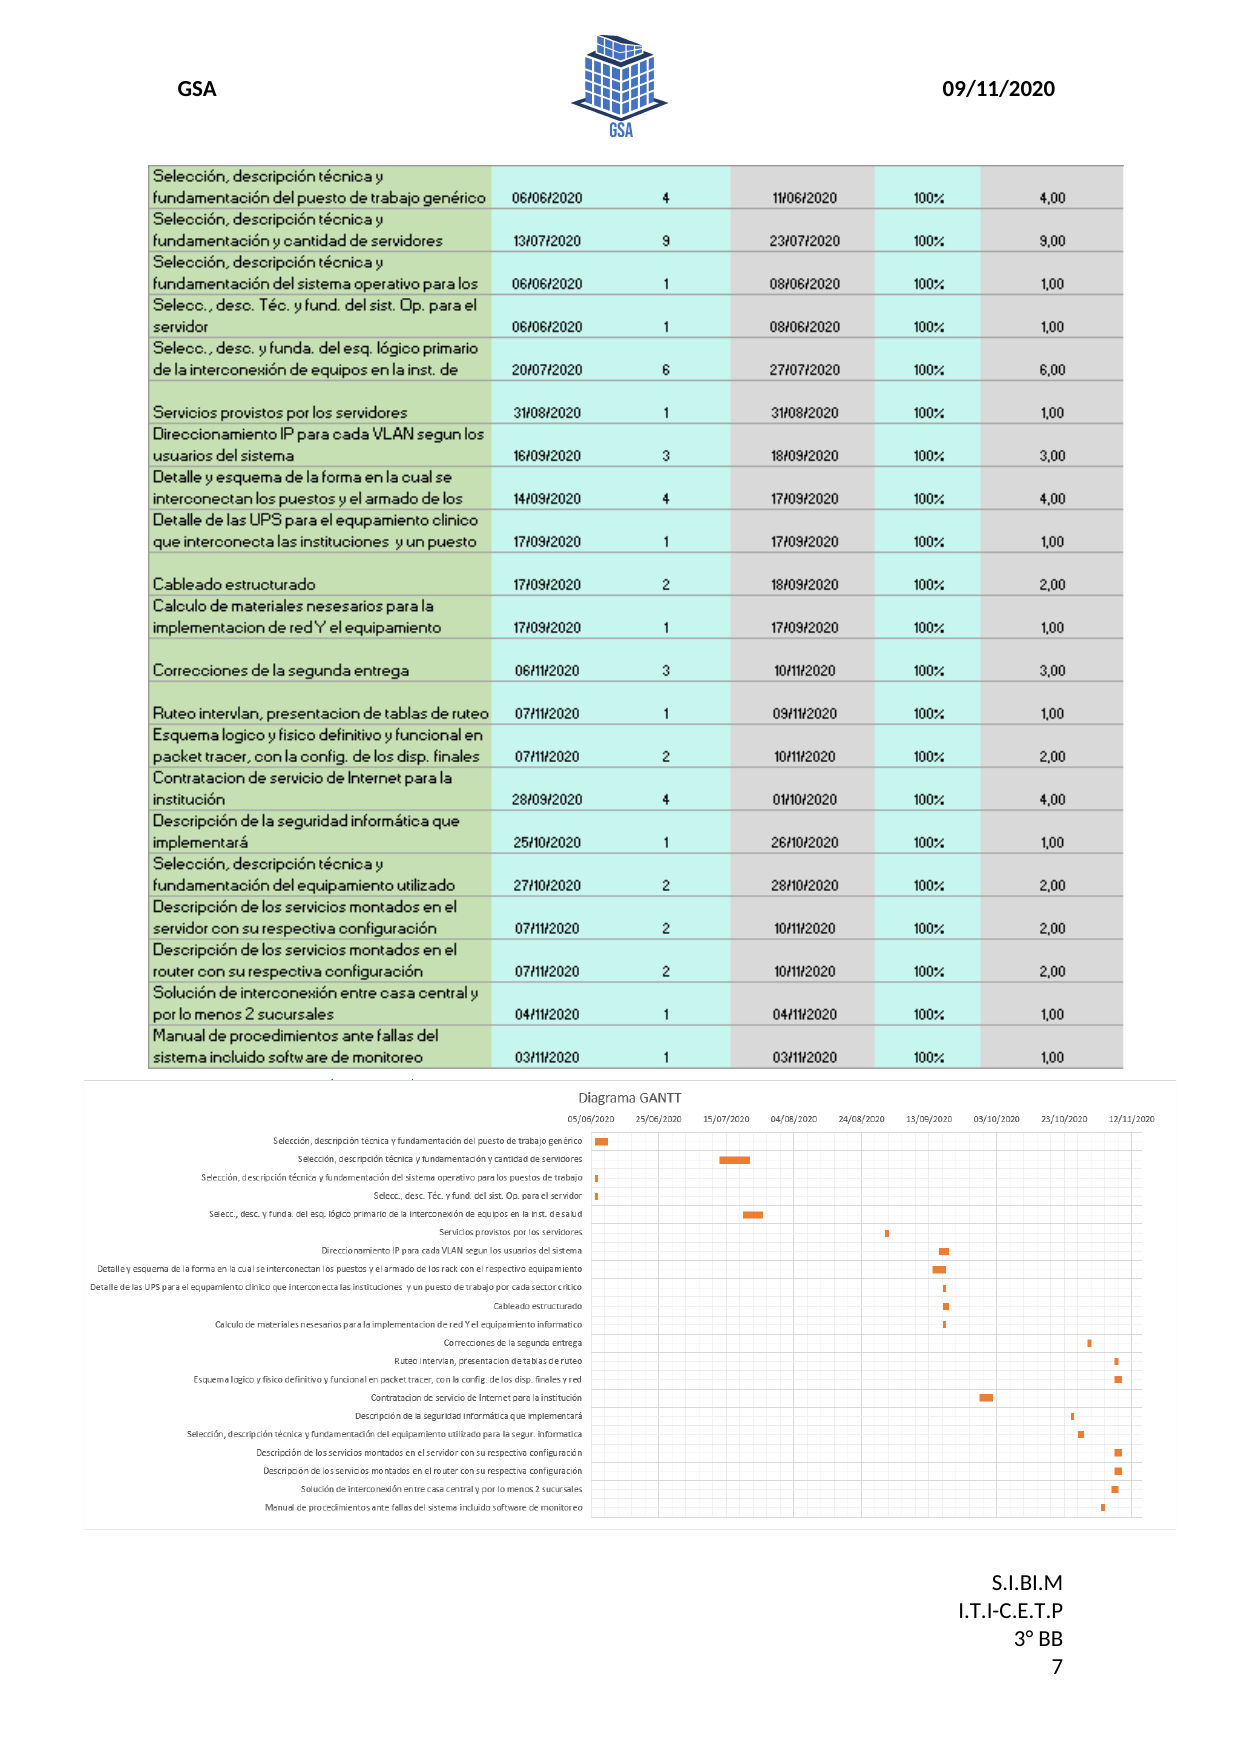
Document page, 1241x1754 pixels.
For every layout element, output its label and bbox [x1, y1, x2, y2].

picture [83, 1079, 1177, 1530]
picture [568, 34, 672, 138]
picture [148, 165, 1124, 1069]
